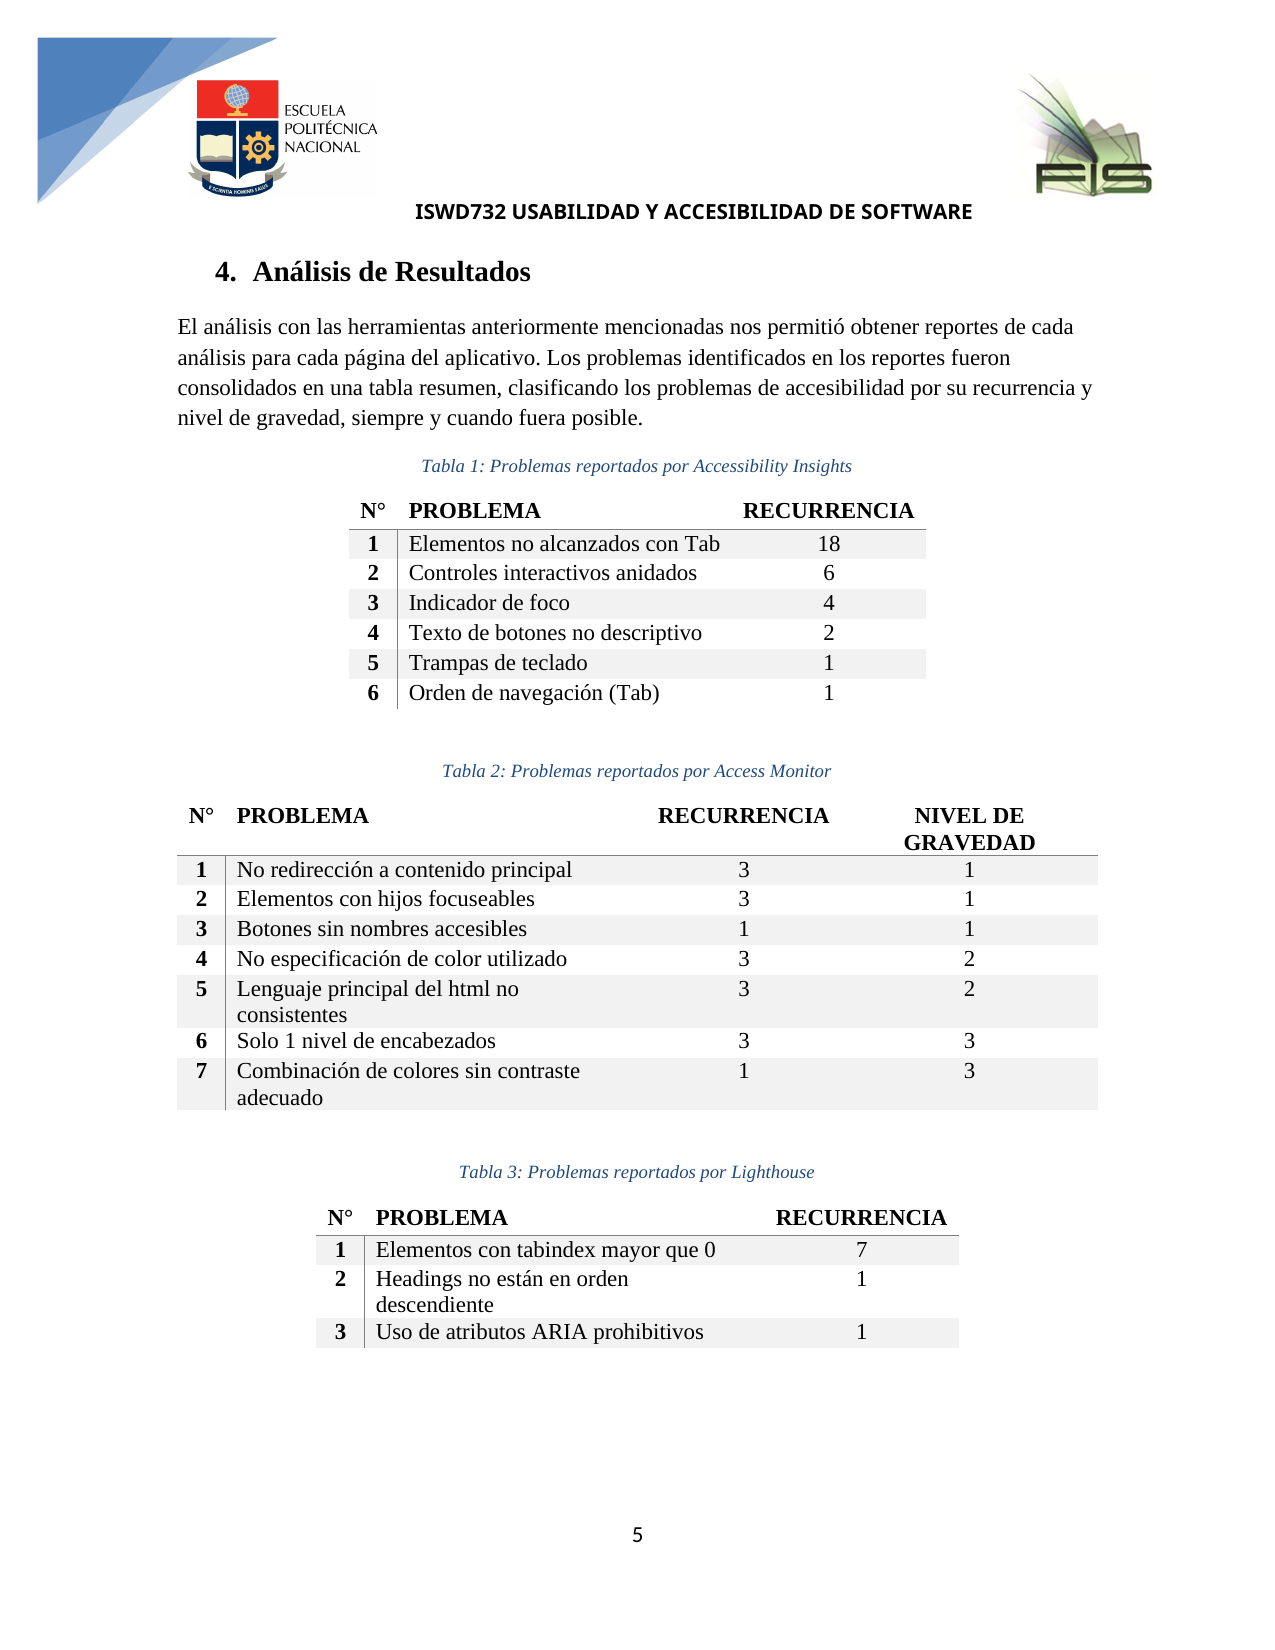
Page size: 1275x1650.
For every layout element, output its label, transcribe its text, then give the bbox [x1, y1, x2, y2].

table_cell Indicador de foco [398, 589, 732, 619]
table_header N° [349, 498, 397, 529]
text Tabla 1: Problemas reportados por Accessibility Insights [177, 455, 1098, 477]
table_cell 1 [349, 530, 397, 559]
table_header Nivel de gravedad [841, 802, 1098, 855]
table_cell Controles interactivos anidados [398, 559, 732, 589]
table_header Problema [225, 802, 647, 855]
table_cell 3 [841, 1028, 1098, 1058]
table_cell No redirección a contenido principal [226, 856, 647, 885]
table_cell 2 [732, 619, 926, 649]
table_cell 1 [177, 856, 225, 885]
table_cell 1 [732, 679, 926, 709]
text El análisis con las herramientas anteriormente mencionadas nos permitió obtener reportes de cada análisis para cada página del aplicativo. Los problemas identificados en los reportes fueron consolidados en una tabla resumen, clasificando los problemas de accesibilidad por su recurrencia y nivel de gravedad, siempre y cuando fuera posible. [177, 313, 1098, 430]
table_cell 5 [349, 649, 397, 679]
table_cell 2 [349, 559, 397, 589]
table_cell 3 [647, 945, 841, 975]
table_cell 3 [349, 589, 397, 619]
table_cell Texto de botones no descriptivo [398, 619, 732, 649]
table_cell 3 [647, 975, 841, 1028]
table_cell 2 [316, 1265, 364, 1318]
table_cell Elementos no alcanzados con Tab [398, 530, 732, 559]
table_cell 1 [647, 1058, 841, 1110]
table_cell 6 [732, 559, 926, 589]
table_cell 18 [732, 530, 926, 559]
table_cell Headings no están en orden descendiente [365, 1265, 764, 1318]
table_header Recurrencia [732, 498, 926, 529]
picture [37, 37, 378, 206]
table_cell 3 [647, 885, 841, 915]
table_cell 1 [841, 856, 1098, 885]
table_cell 1 [841, 885, 1098, 915]
table_cell 3 [647, 1028, 841, 1058]
table_cell 3 [841, 1058, 1098, 1110]
table_cell 6 [349, 679, 397, 709]
table_cell No especificación de color utilizado [226, 945, 647, 975]
table_header Problema [364, 1204, 764, 1235]
table_cell 3 [177, 915, 225, 945]
table_cell 1 [647, 915, 841, 945]
table_cell 1 [764, 1265, 959, 1318]
table_cell 3 [316, 1318, 364, 1348]
table_cell 1 [316, 1236, 364, 1265]
table_cell 6 [177, 1028, 225, 1058]
table_cell Solo 1 nivel de encabezados [226, 1028, 647, 1058]
table_cell Lenguaje principal del html no consistentes [226, 975, 647, 1028]
picture [1013, 73, 1157, 198]
table_cell 1 [732, 649, 926, 679]
table_cell 2 [841, 945, 1098, 975]
table_cell 3 [647, 856, 841, 885]
table_cell Orden de navegación (Tab) [398, 679, 732, 709]
table_cell 7 [177, 1058, 225, 1110]
table_cell 2 [841, 975, 1098, 1028]
text Tabla 3: Problemas reportados por Lighthouse [177, 1161, 1098, 1183]
table_cell 1 [764, 1318, 959, 1348]
table_cell Uso de atributos ARIA prohibitivos [365, 1318, 764, 1348]
table_cell 1 [841, 915, 1098, 945]
table_header Recurrencia [647, 802, 841, 855]
table_cell 4 [349, 619, 397, 649]
text Tabla 2: Problemas reportados por Access Monitor [177, 760, 1098, 781]
table_header N° [316, 1204, 364, 1235]
table_cell Elementos con tabindex mayor que 0 [365, 1236, 764, 1265]
table_header Problema [397, 498, 732, 529]
table_cell Combinación de colores sin contraste adecuado [226, 1058, 647, 1110]
table_cell 4 [732, 589, 926, 619]
table_cell Trampas de teclado [398, 649, 732, 679]
table_cell 4 [177, 945, 225, 975]
table_cell Botones sin nombres accesibles [226, 915, 647, 945]
table_cell 7 [764, 1236, 959, 1265]
subtitle Análisis de Resultados [215, 254, 1098, 288]
table_header N° [177, 802, 225, 855]
table_header Recurrencia [764, 1204, 959, 1235]
table_cell 5 [177, 975, 225, 1028]
table_cell 2 [177, 885, 225, 915]
table_cell Elementos con hijos focuseables [226, 885, 647, 915]
